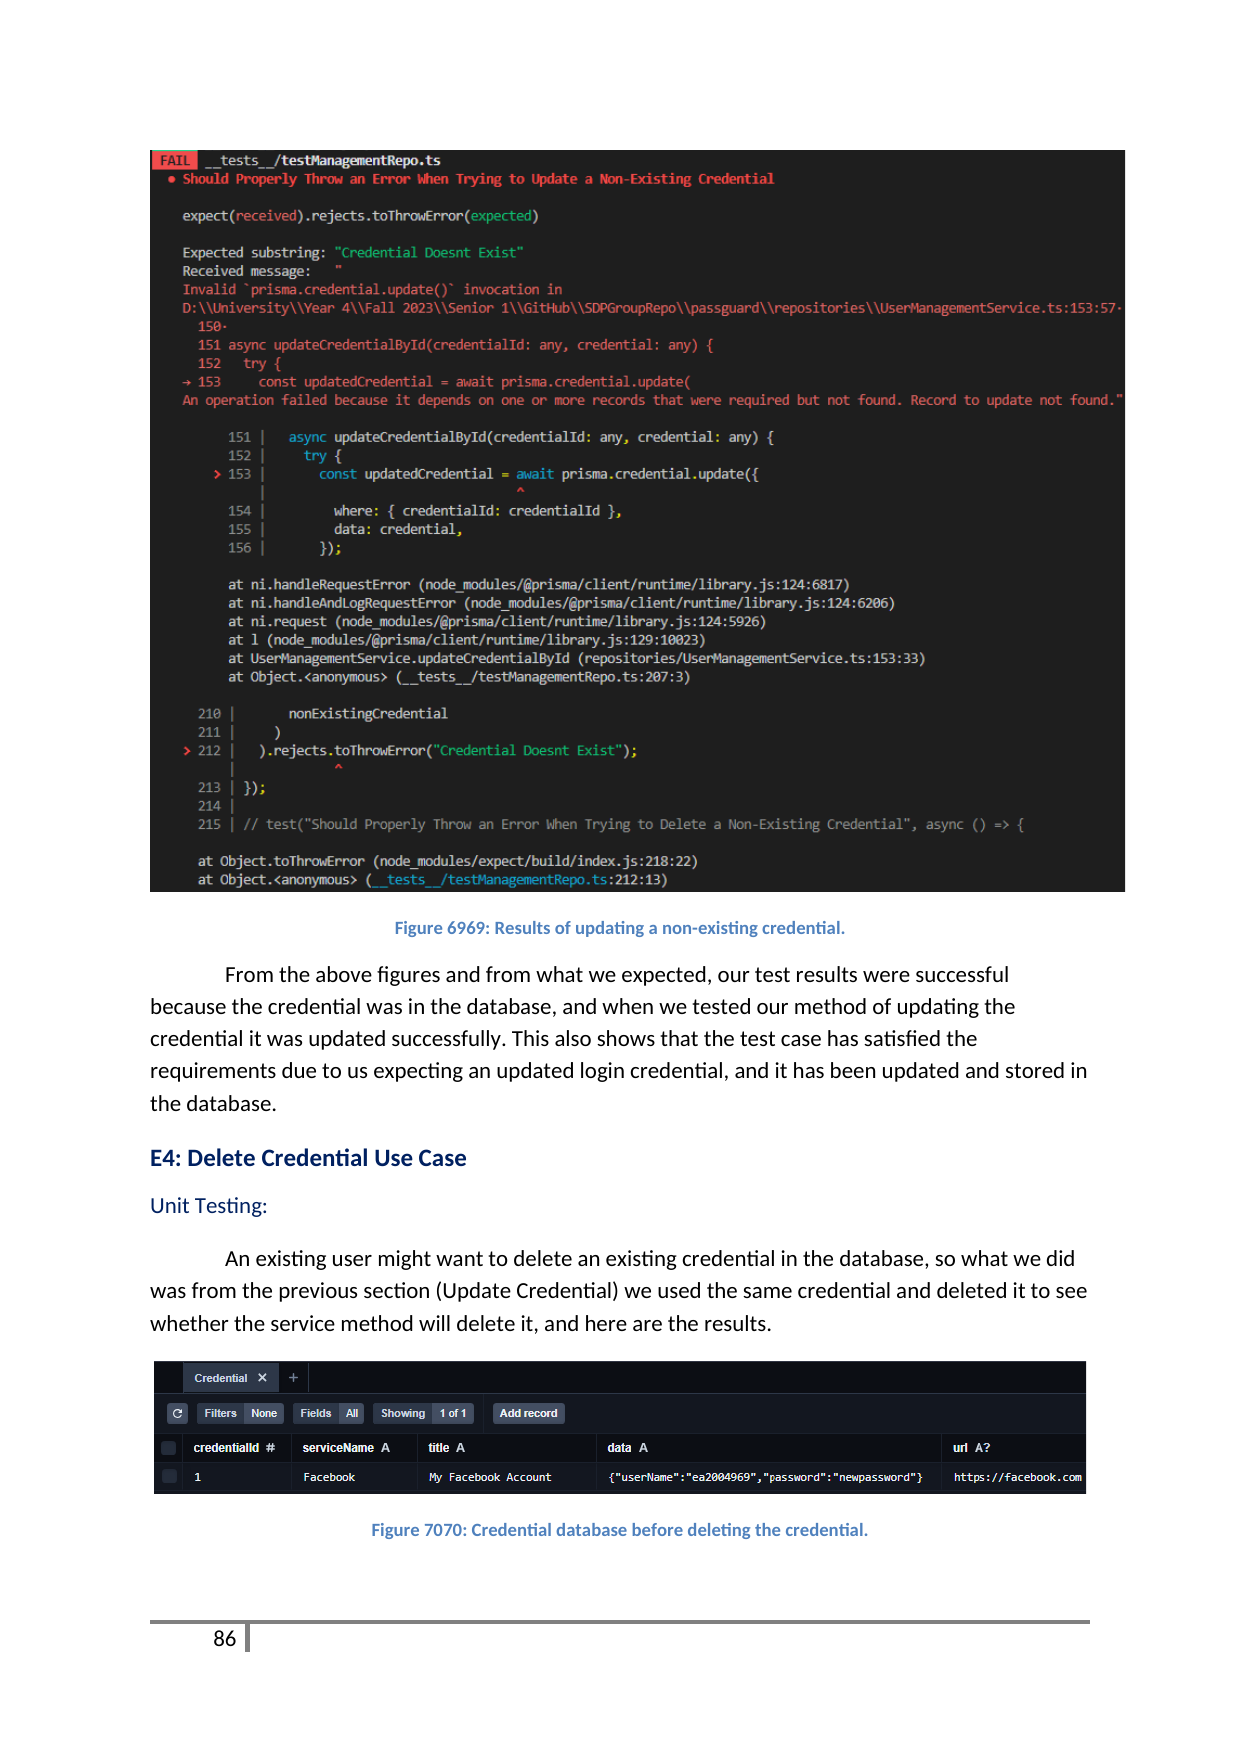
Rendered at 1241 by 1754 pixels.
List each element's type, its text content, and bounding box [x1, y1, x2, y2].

text E4: Delete Credential Use Case [150, 1142, 1090, 1172]
text Figure 70: Credential database before deleting the credential. [150, 1518, 1090, 1541]
text Figure 69: Results of updating a non-existing credential. [150, 916, 1090, 939]
picture [150, 150, 1125, 892]
text From the above figures and from what we expected, our test results were successful because the credential was in the database, and when we tested our method of updating the credential it was updated successfully. This also shows that the test case has satisfied the requirements due to us expecting an updated login credential, and it has been updated and stored in the database. [150, 960, 1090, 1117]
text An existing user might want to delete an existing credential in the database, so what we did was from the previous section (Update Credential) we used the same credential and deleted it to see whether the service method will delete it, and here are the results. [150, 1244, 1090, 1337]
text Unit Testing: [150, 1191, 1090, 1219]
picture [154, 1361, 1087, 1494]
